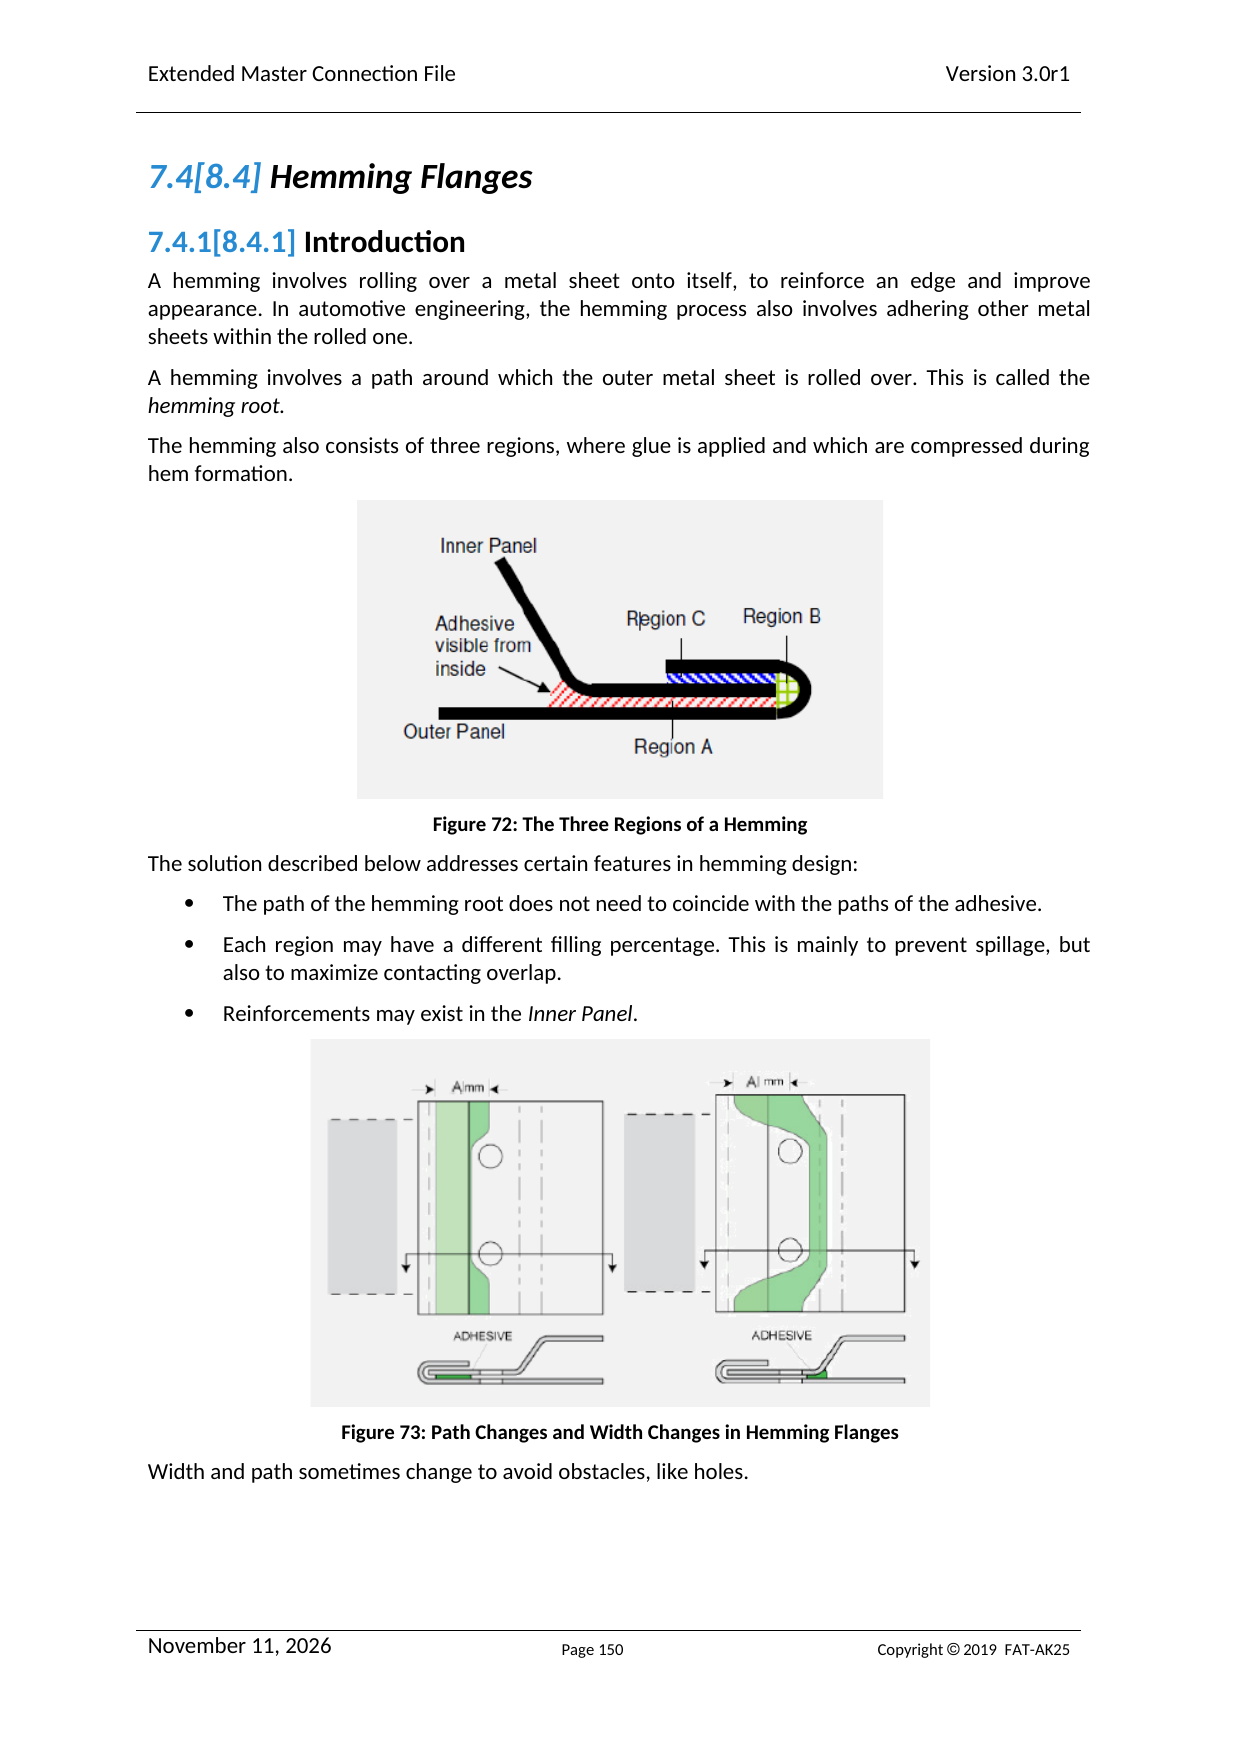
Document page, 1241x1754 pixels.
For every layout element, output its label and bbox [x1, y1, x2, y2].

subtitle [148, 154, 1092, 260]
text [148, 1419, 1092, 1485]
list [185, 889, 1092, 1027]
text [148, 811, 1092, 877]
picture [310, 1039, 931, 1407]
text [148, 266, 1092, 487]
picture [357, 500, 884, 799]
